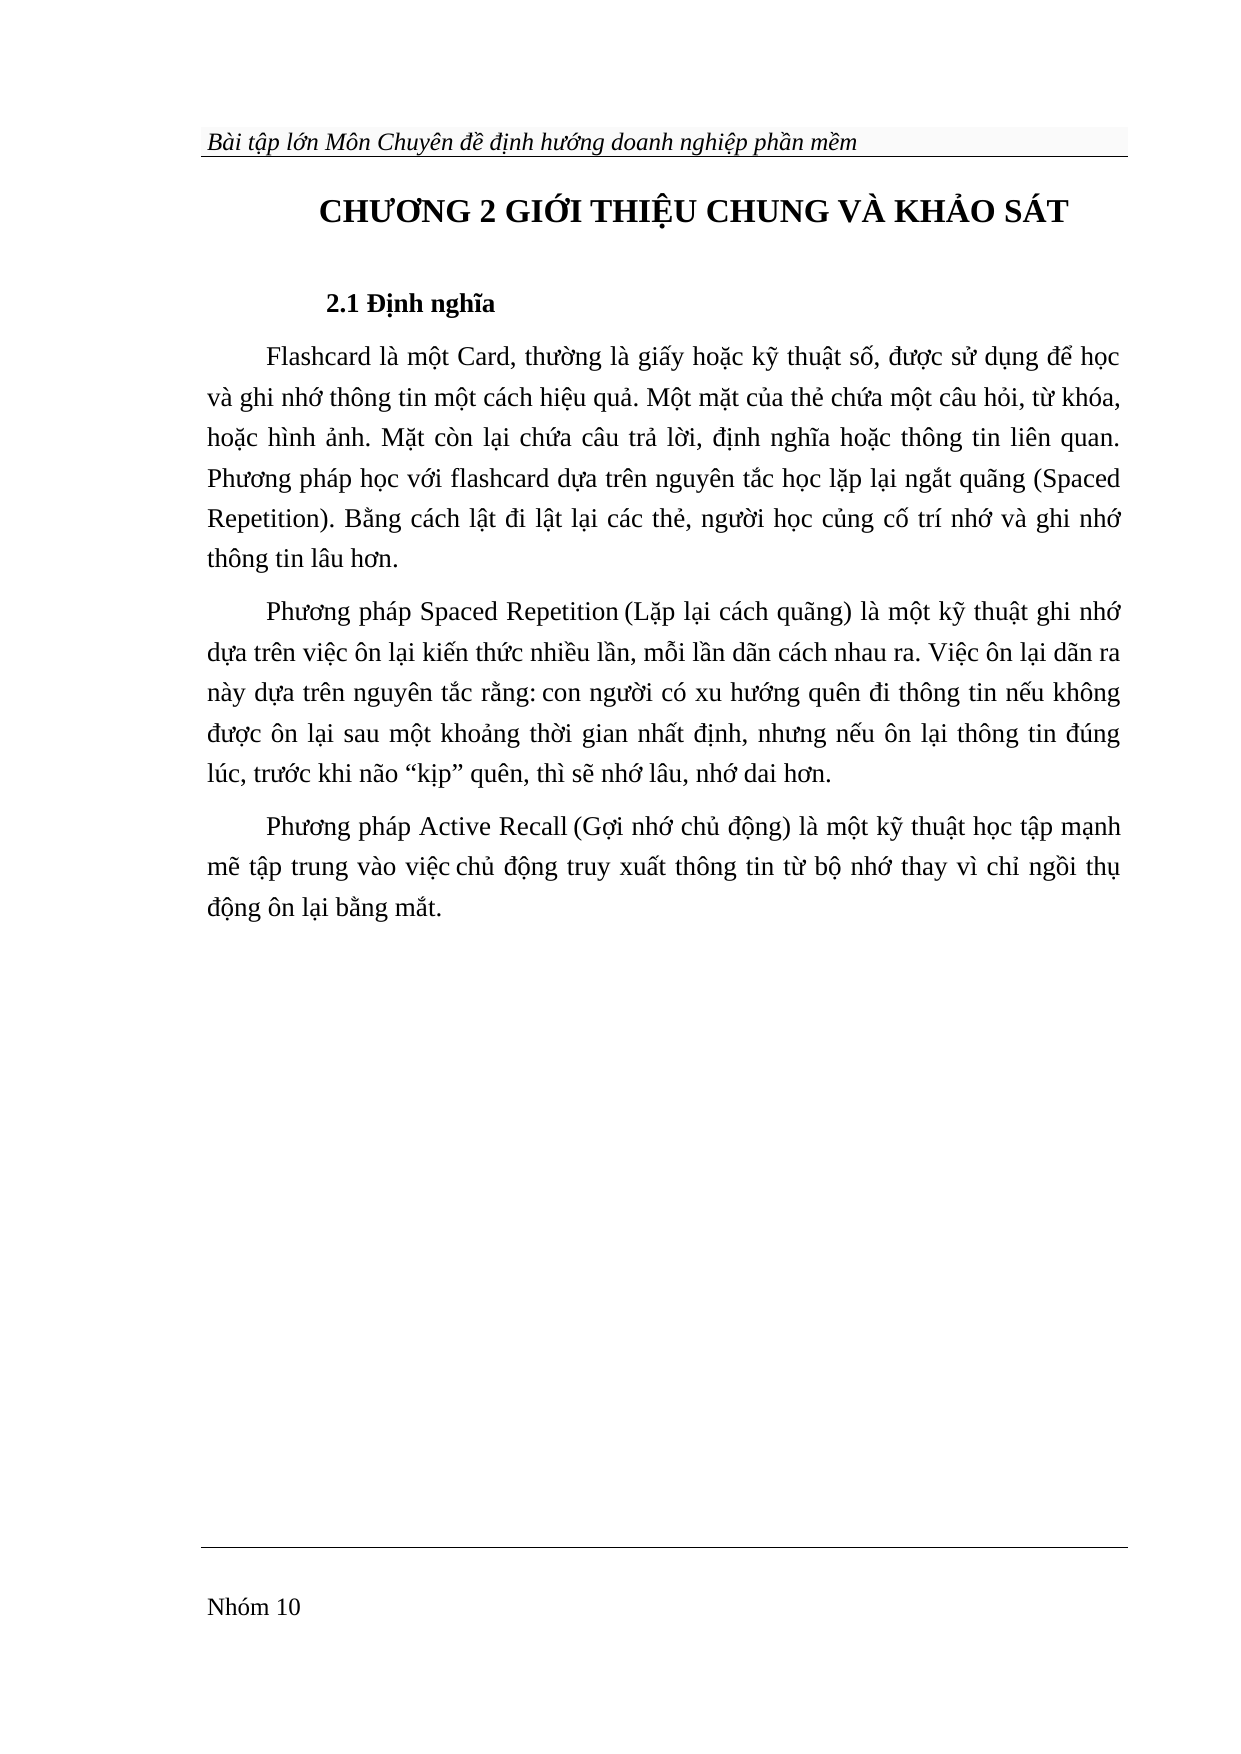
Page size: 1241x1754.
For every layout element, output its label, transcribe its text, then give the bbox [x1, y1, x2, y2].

text Flashcard là một Card, thường là giấy hoặc kỹ thuật số, được sử dụng để học và ghi nhớ thông tin một cách hiệu quả. Một mặt của thẻ chứa một câu hỏi, từ khóa, hoặc hình ảnh. Mặt còn lại chứa câu trả lời, định nghĩa hoặc thông tin liên quan. Phương pháp học với flashcard dựa trên nguyên tắc học lặp lại ngắt quãng (Spaced Repetition). Bằng cách lật đi lật lại các thẻ, người học củng cố trí nhớ và ghi nhớ thông tin lâu hơn. [207, 340, 1122, 574]
text Phương pháp Active Recall (Gợi nhớ chủ động) là một kỹ thuật học tập mạnh mẽ tập trung vào việc chủ động truy xuất thông tin từ bộ nhớ thay vì chỉ ngồi thụ động ôn lại bằng mắt. [207, 810, 1122, 922]
subtitle GIỚI THIỆU CHUNG VÀ KHẢO SÁT [207, 192, 1122, 230]
text Phương pháp Spaced Repetition (Lặp lại cách quãng) là một kỹ thuật ghi nhớ dựa trên việc ôn lại kiến thức nhiều lần, mỗi lần dãn cách nhau ra. Việc ôn lại dãn ra này dựa trên nguyên tắc rằng: con người có xu hướng quên đi thông tin nếu không được ôn lại sau một khoảng thời gian nhất định, nhưng nếu ôn lại thông tin đúng lúc, trước khi não “kịp” quên, thì sẽ nhớ lâu, nhớ dai hơn. [207, 595, 1122, 788]
subtitle Định nghĩa [267, 287, 1122, 319]
